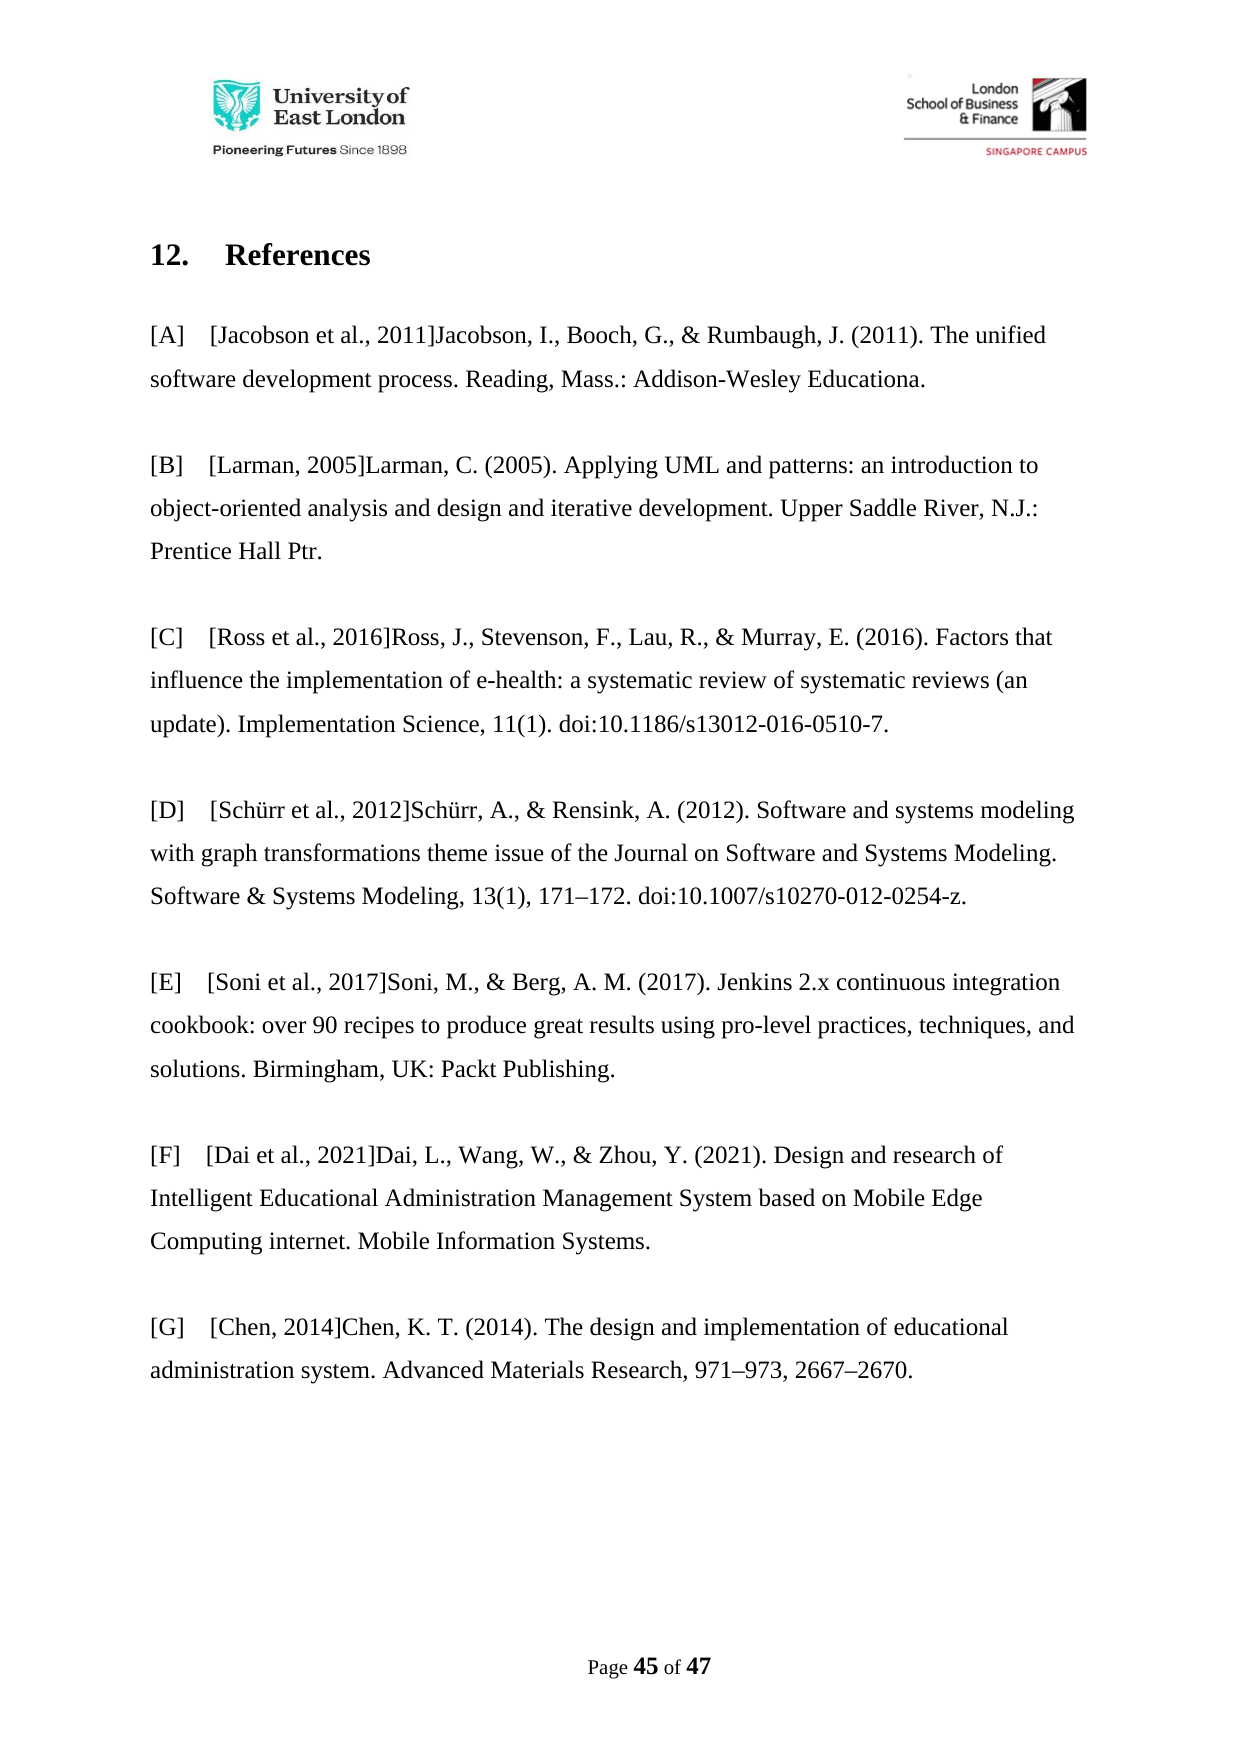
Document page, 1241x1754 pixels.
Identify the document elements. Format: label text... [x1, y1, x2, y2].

text [C] [Ross et al., 2016]Ross, J., Stevenson, F., Lau, R., & Murray, E. (2016). Factors that influence the implementation of e-health: a systematic review of systematic reviews (an update). Implementation Science, 11(1). doi:10.1186/s13012-016-0510-7. [150, 622, 1090, 737]
subtitle References [150, 236, 1090, 272]
text [E] [Soni et al., 2017]Soni, M., & Berg, A. M. (2017). Jenkins 2.x continuous integration cookbook: over 90 recipes to produce great results using pro-level practices, techniques, and solutions. Birmingham, UK: Packt Publishing. [150, 967, 1090, 1082]
text [A] [Jacobson et al., 2011]Jacobson, I., Booch, G., & Rumbaugh, J. (2011). The unified software development process. Reading, Mass.: Addison-Wesley Educationa. [150, 321, 1090, 392]
picture [889, 74, 1091, 159]
text [F] [Dai et al., 2021]Dai, L., Wang, W., & Zhou, Y. (2021). Design and research of Intelligent Educational Administration Management System based on Mobile Edge Computing internet. Mobile Information Systems. [150, 1140, 1090, 1255]
text [G] [Chen, 2014]Chen, K. T. (2014). The design and implementation of educational administration system. Advanced Materials Research, 971–973, 2667–2670. [150, 1312, 1090, 1384]
text [D] [Schürr et al., 2012]Schürr, A., & Rensink, A. (2012). Software and systems modeling with graph transformations theme issue of the Journal on Software and Systems Modeling. Software & Systems Modeling, 13(1), 171–172. doi:10.1007/s10270-012-0254-z. [150, 795, 1090, 910]
text [B] [Larman, 2005]Larman, C. (2005). Applying UML and patterns: an introduction to object-oriented analysis and design and iterative development. Upper Saddle River, N.J.: Prentice Hall Ptr. [150, 450, 1090, 565]
picture [208, 73, 417, 159]
